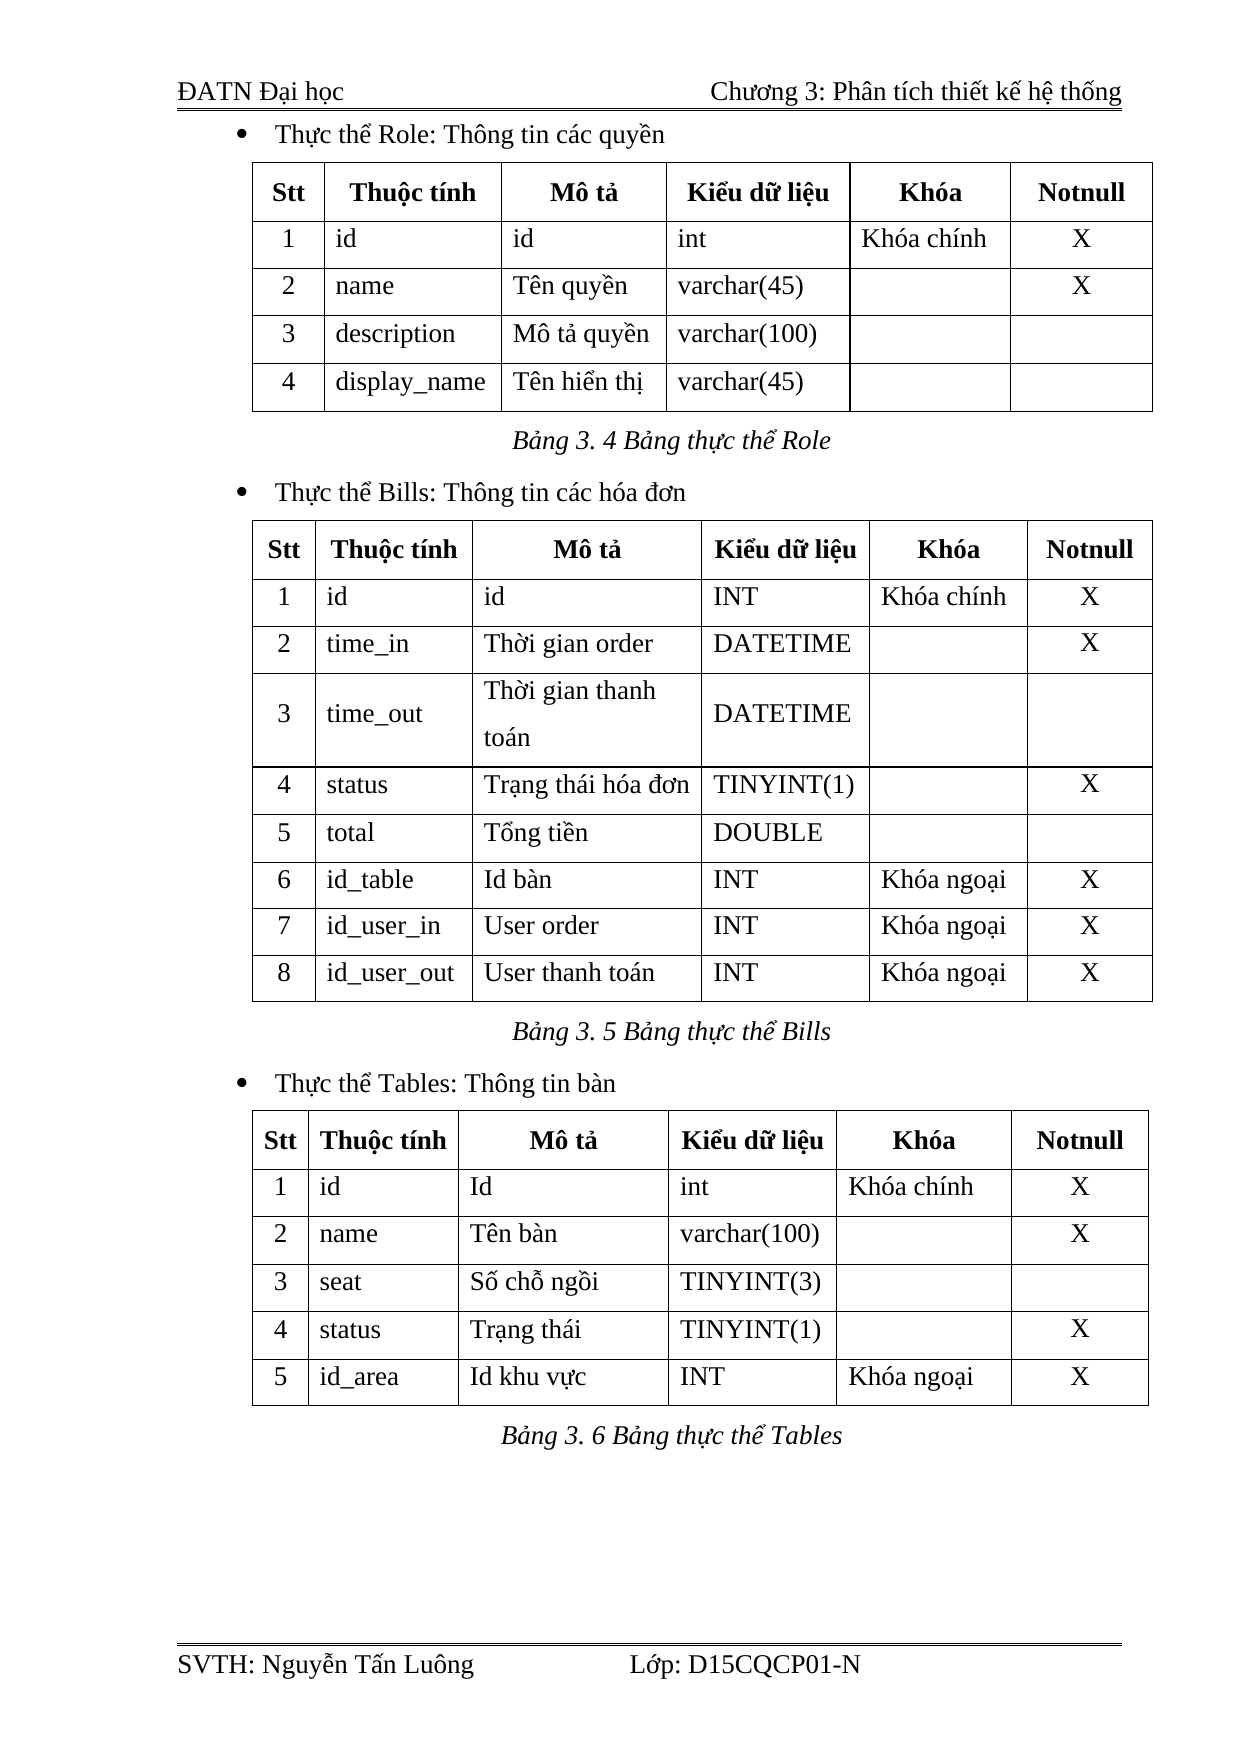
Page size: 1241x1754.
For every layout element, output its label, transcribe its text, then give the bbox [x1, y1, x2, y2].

table_header Thuộc tính [325, 163, 501, 221]
table_cell Trạng thái hóa đơn [473, 768, 701, 814]
table_cell time_out [316, 674, 472, 766]
table_cell [1028, 674, 1152, 766]
table_header Notnull [1012, 1111, 1148, 1169]
table_header Stt [253, 163, 324, 221]
table_cell total [316, 815, 472, 862]
list Thực thể Tables: Thông tin bàn [237, 1067, 1122, 1098]
table_cell varchar(100) [667, 316, 849, 363]
table_cell Thời gian order [473, 627, 701, 673]
table_cell id_table [316, 863, 472, 908]
table_cell id [325, 222, 501, 268]
table_cell X [1028, 627, 1152, 673]
table_cell DATETIME [702, 627, 869, 673]
table_cell 7 [253, 909, 315, 955]
table_cell X [1012, 1360, 1148, 1405]
table_cell Tổng tiền [473, 815, 701, 862]
table_cell [1012, 1265, 1148, 1311]
table_cell X [1012, 1312, 1148, 1359]
table_cell 4 [253, 768, 315, 814]
table_cell name [325, 269, 501, 315]
table_cell Khóa chính [837, 1170, 1011, 1216]
table_cell DATETIME [702, 674, 869, 766]
table_cell [1028, 815, 1152, 862]
table_cell Id khu vực [459, 1360, 668, 1405]
table_cell User thanh toán [473, 956, 701, 1001]
table_cell X [1028, 580, 1152, 626]
table_cell name [309, 1217, 458, 1263]
table_cell [870, 768, 1027, 814]
table_cell Trạng thái [459, 1312, 668, 1359]
table_cell X [1028, 863, 1152, 908]
table_cell [851, 316, 1010, 363]
table_cell Khóa ngoại [837, 1360, 1011, 1405]
table_cell INT [702, 863, 869, 908]
table_header Kiểu dữ liệu [669, 1111, 836, 1169]
table_cell Mô tả quyền [502, 316, 666, 363]
table_cell display_name [325, 364, 501, 411]
table_cell [837, 1265, 1011, 1311]
table_header Mô tả [459, 1111, 668, 1169]
table_cell 3 [253, 316, 324, 363]
table_cell 4 [253, 1312, 308, 1359]
table_cell INT [702, 580, 869, 626]
table_cell 2 [253, 1217, 308, 1263]
table_cell id_user_in [316, 909, 472, 955]
table_cell 4 [253, 364, 324, 411]
table_cell 6 [253, 863, 315, 908]
table_cell varchar(45) [667, 269, 849, 315]
table_cell User order [473, 909, 701, 955]
table_cell int [667, 222, 849, 268]
table_cell varchar(45) [667, 364, 849, 411]
table_cell Tên bàn [459, 1217, 668, 1263]
table_cell INT [702, 956, 869, 1001]
table_cell 5 [253, 1360, 308, 1405]
table_cell time_in [316, 627, 472, 673]
table_cell 1 [253, 580, 315, 626]
table_cell [837, 1217, 1011, 1263]
table_cell 3 [253, 1265, 308, 1311]
table_cell Id bàn [473, 863, 701, 908]
table_cell Khóa ngoại [870, 956, 1027, 1001]
table_header Khóa [870, 521, 1027, 579]
table_cell [870, 627, 1027, 673]
table_cell varchar(100) [669, 1217, 836, 1263]
table_cell 2 [253, 269, 324, 315]
table_cell 5 [253, 815, 315, 862]
table_cell [851, 269, 1010, 315]
table_cell [870, 674, 1027, 766]
table_cell 3 [253, 674, 315, 766]
table_cell [1011, 316, 1152, 363]
table_header Stt [253, 1111, 308, 1169]
table_cell id [473, 580, 701, 626]
list Thực thể Role: Thông tin các quyền [237, 118, 1122, 150]
table_cell 2 [253, 627, 315, 673]
table_cell TINYINT(1) [669, 1312, 836, 1359]
table_cell INT [702, 909, 869, 955]
table_cell id_user_out [316, 956, 472, 1001]
table_cell TINYINT(3) [669, 1265, 836, 1311]
table_cell X [1028, 956, 1152, 1001]
table_cell Tên quyền [502, 269, 666, 315]
table_cell status [309, 1312, 458, 1359]
table_cell INT [669, 1360, 836, 1405]
table_cell X [1028, 909, 1152, 955]
table_cell X [1012, 1170, 1148, 1216]
table_cell status [316, 768, 472, 814]
table_cell X [1028, 768, 1152, 814]
table_cell 8 [253, 956, 315, 1001]
table_cell id_area [309, 1360, 458, 1405]
table_cell seat [309, 1265, 458, 1311]
table_cell id [309, 1170, 458, 1216]
table_cell X [1012, 1217, 1148, 1263]
table_cell Tên hiển thị [502, 364, 666, 411]
table_header Kiểu dữ liệu [702, 521, 869, 579]
table_cell Khóa chính [870, 580, 1027, 626]
table_cell Khóa ngoại [870, 909, 1027, 955]
table_cell description [325, 316, 501, 363]
table_cell TINYINT(1) [702, 768, 869, 814]
table_header Notnull [1011, 163, 1152, 221]
table_cell [1011, 364, 1152, 411]
table_cell X [1011, 222, 1152, 268]
list Thực thể Bills: Thông tin các hóa đơn [237, 476, 1122, 508]
table_header Khóa [851, 163, 1010, 221]
table_cell [870, 815, 1027, 862]
table_cell Khóa ngoại [870, 863, 1027, 908]
table_cell Id [459, 1170, 668, 1216]
table_cell [837, 1312, 1011, 1359]
table_header Mô tả [473, 521, 701, 579]
table_header Mô tả [502, 163, 666, 221]
table_header Khóa [837, 1111, 1011, 1169]
table_cell Số chỗ ngồi [459, 1265, 668, 1311]
table_cell Khóa chính [851, 222, 1010, 268]
table_cell id [502, 222, 666, 268]
table_cell Thời gian thanh toán [473, 674, 701, 766]
table_cell DOUBLE [702, 815, 869, 862]
table_header Stt [253, 521, 315, 579]
table_cell id [316, 580, 472, 626]
table_header Thuộc tính [316, 521, 472, 579]
table_cell [851, 364, 1010, 411]
table_cell 1 [253, 222, 324, 268]
table_cell int [669, 1170, 836, 1216]
table_cell X [1011, 269, 1152, 315]
table_cell 1 [253, 1170, 308, 1216]
table_header Kiểu dữ liệu [667, 163, 849, 221]
table_header Notnull [1028, 521, 1152, 579]
table_header Thuộc tính [309, 1111, 458, 1169]
